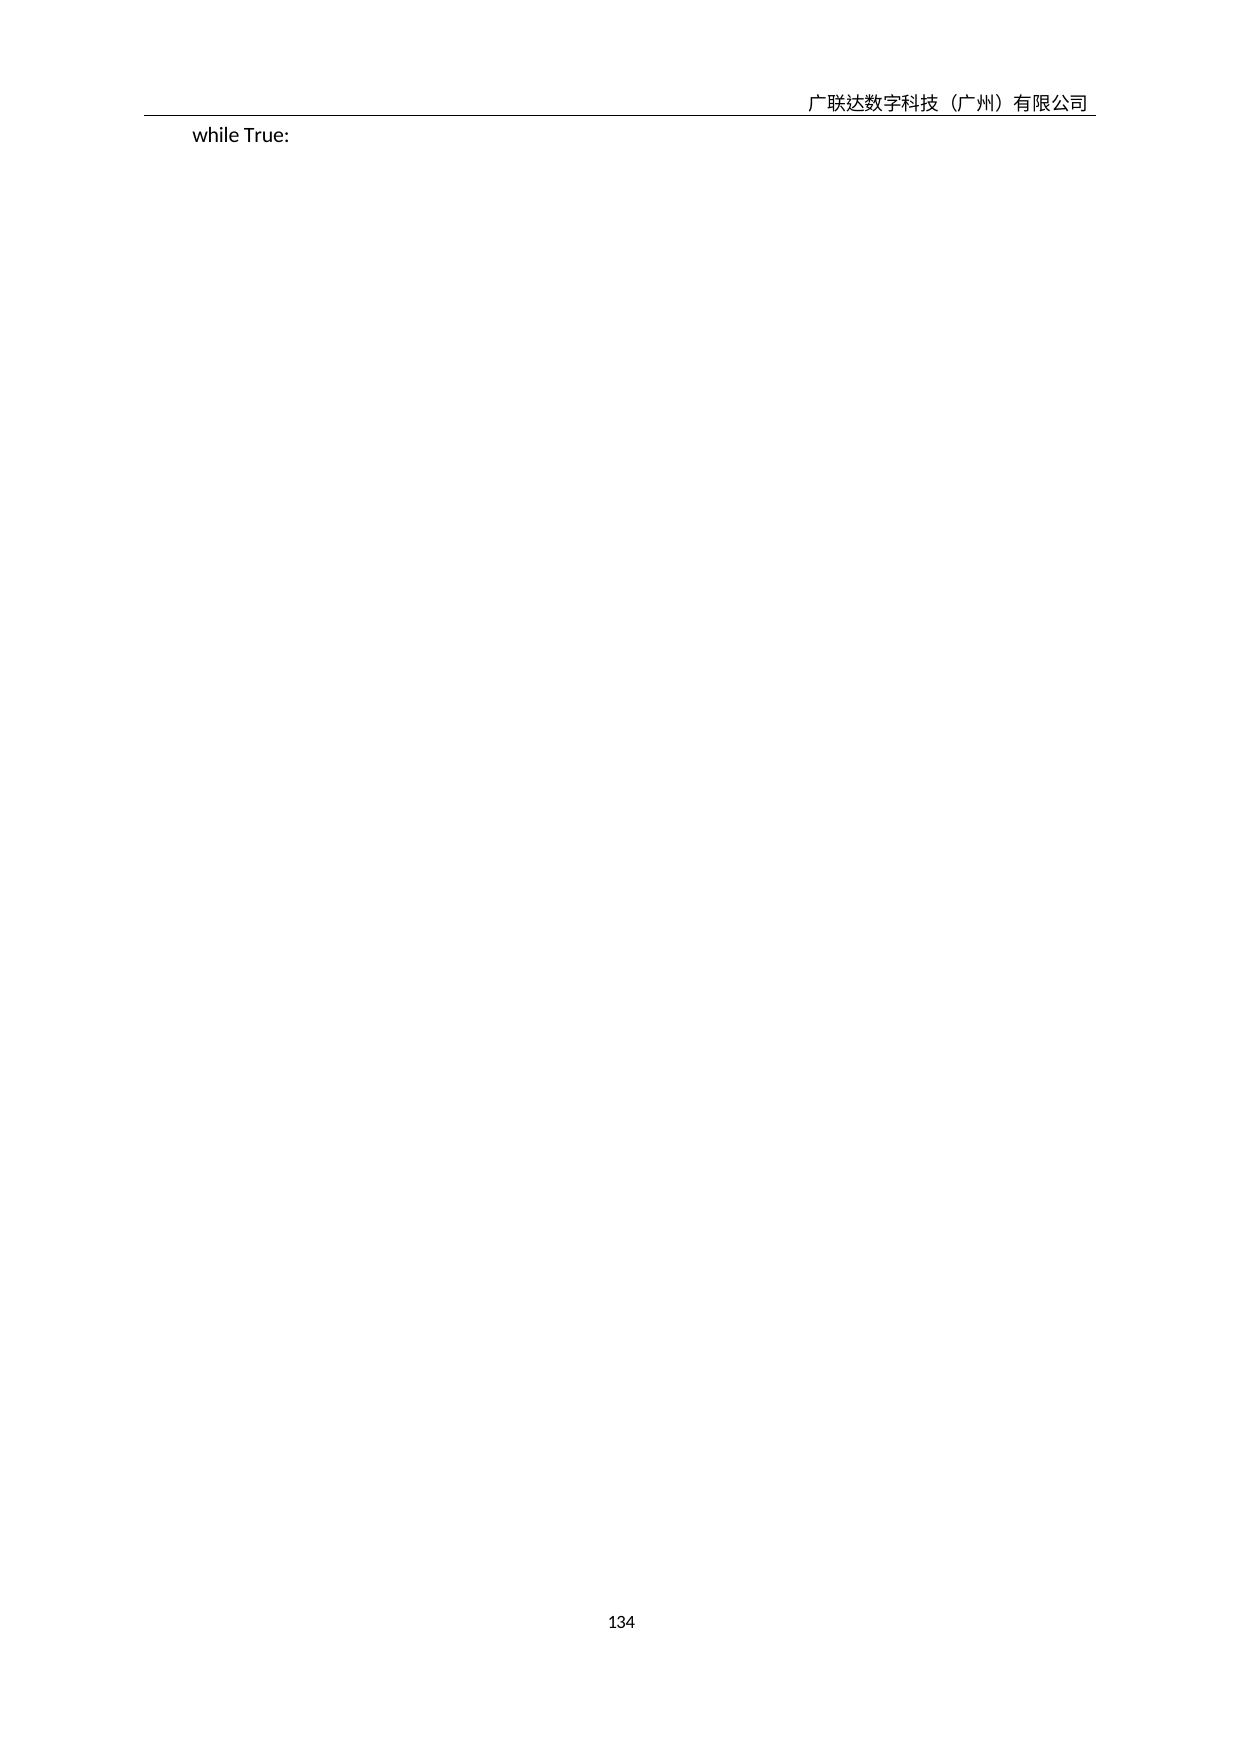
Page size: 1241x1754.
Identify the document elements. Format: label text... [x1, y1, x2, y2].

text while True: [192, 121, 1096, 149]
